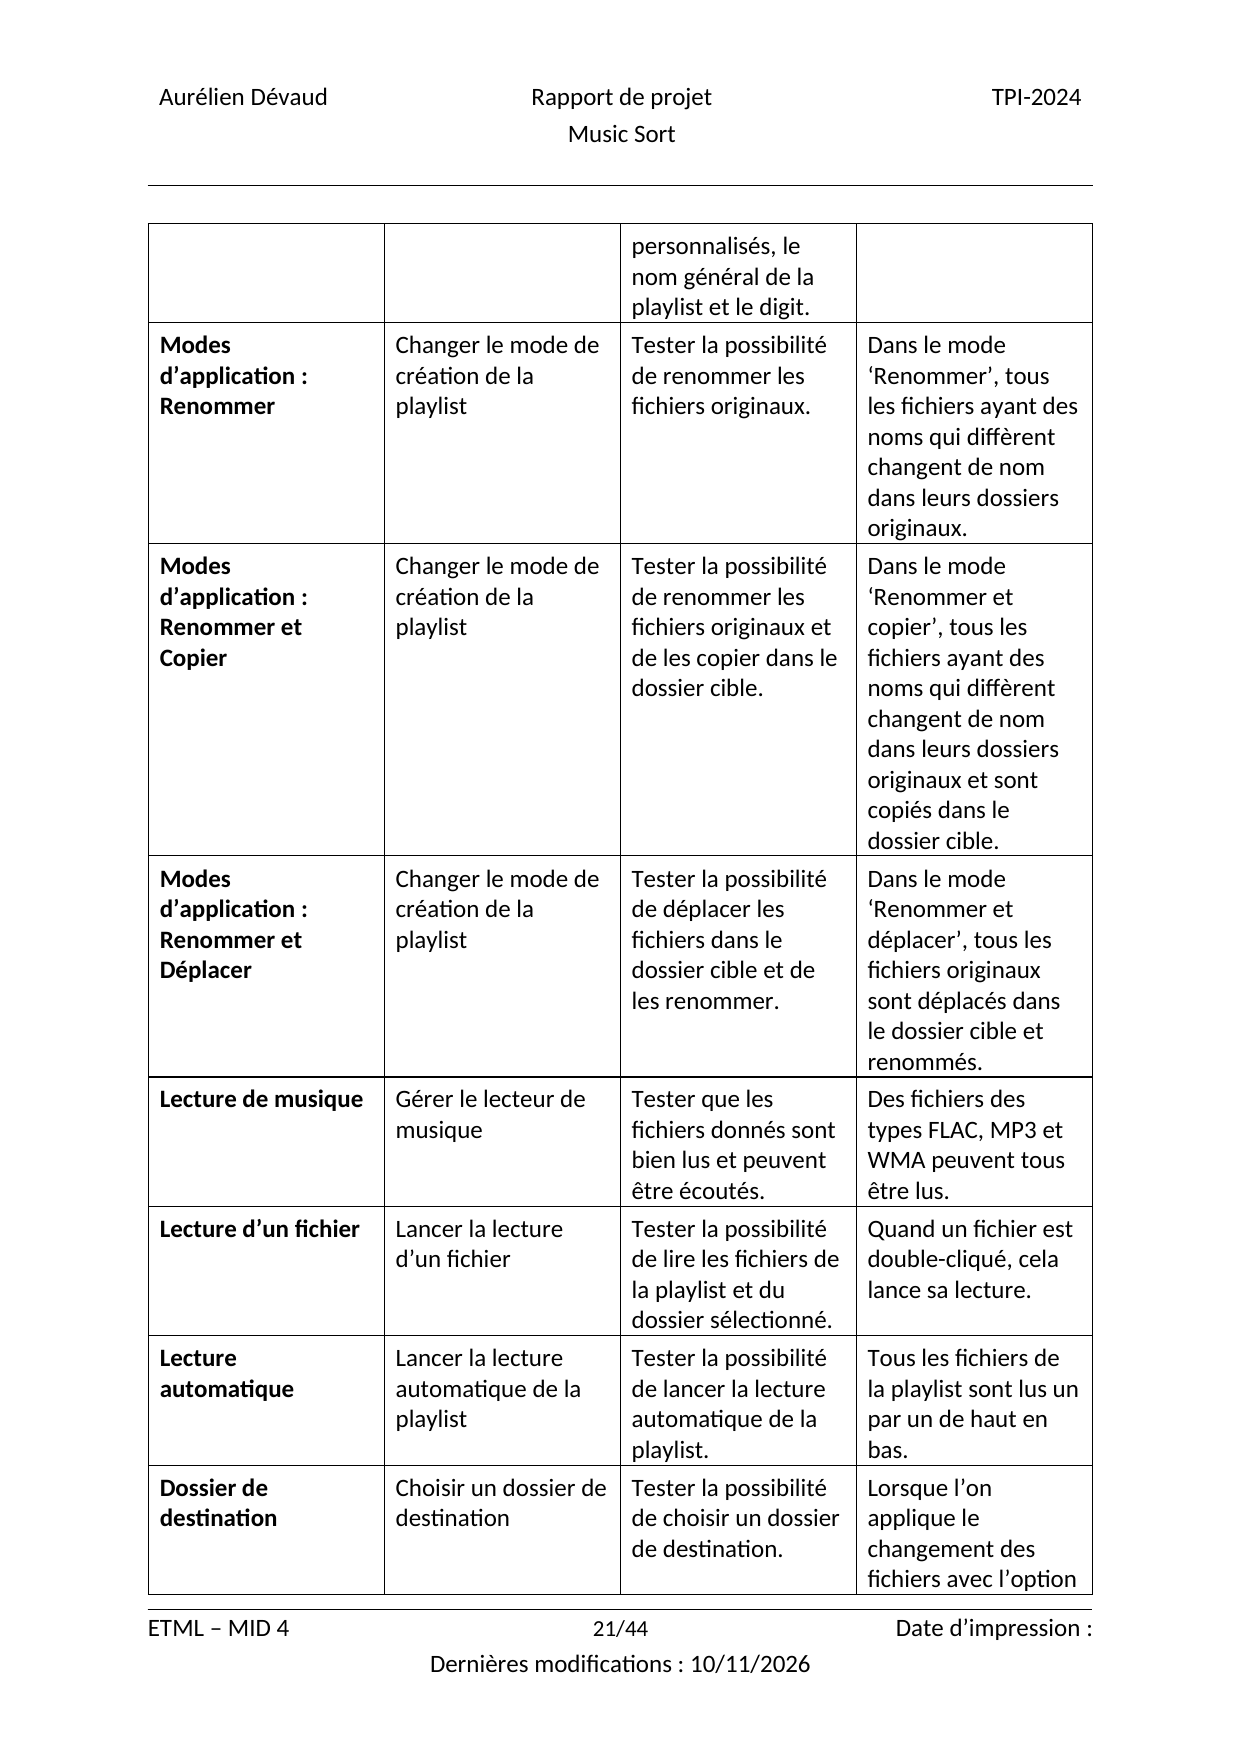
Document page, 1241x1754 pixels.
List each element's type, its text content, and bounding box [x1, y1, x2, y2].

table_cell Tester la possibilité de déplacer les fichiers dans le dossier cible et de les renommer. [621, 856, 856, 1076]
table_cell Changer le mode de création de la playlist [385, 856, 620, 1076]
table_cell Lecture de musique [149, 1078, 384, 1206]
table_cell Quand un fichier est double-cliqué, cela lance sa lecture. [857, 1207, 1092, 1335]
table_cell Changer le mode de création de la playlist [385, 323, 620, 543]
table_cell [149, 1466, 384, 1594]
table_cell Dans le mode ‘Renommer et copier’, tous les fichiers ayant des noms qui diffèrent changent de nom dans leurs dossiers originaux et sont copiés dans le dossier cible. [857, 544, 1092, 855]
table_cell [857, 1466, 1092, 1594]
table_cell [385, 1466, 620, 1594]
table_cell Lecture d’un fichier [149, 1207, 384, 1335]
table_cell Gérer le lecteur de musique [385, 1078, 620, 1206]
table_cell Dans le mode ‘Renommer’, tous les fichiers ayant des noms qui diffèrent changent de nom dans leurs dossiers originaux. [857, 323, 1092, 543]
table_cell Tester la possibilité de lire les fichiers de la playlist et du dossier sélectionné. [621, 1207, 856, 1335]
table_cell Lancer la lecture d’un fichier [385, 1207, 620, 1335]
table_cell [385, 224, 620, 322]
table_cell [149, 224, 384, 322]
table_cell Tester la possibilité de renommer les fichiers originaux et de les copier dans le dossier cible. [621, 544, 856, 855]
table_cell Changer le mode de création de la playlist [385, 544, 620, 855]
table_cell Modes d’application : Renommer et Déplacer [149, 856, 384, 1076]
table_cell Lancer la lecture automatique de la playlist [385, 1336, 620, 1464]
table_cell Lecture automatique [149, 1336, 384, 1464]
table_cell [621, 1466, 856, 1594]
table_cell Tester la possibilité de lancer la lecture automatique de la playlist. [621, 1336, 856, 1464]
table_cell Modes d’application : Renommer et Copier [149, 544, 384, 855]
table_cell Dans le mode ‘Renommer et déplacer’, tous les fichiers originaux sont déplacés dans le dossier cible et renommés. [857, 856, 1092, 1076]
table_cell Tous les fichiers de la playlist sont lus un par un de haut en bas. [857, 1336, 1092, 1464]
table_cell Modes d’application : Renommer [149, 323, 384, 543]
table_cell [621, 224, 856, 322]
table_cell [857, 224, 1092, 322]
table_cell Tester la possibilité de renommer les fichiers originaux. [621, 323, 856, 543]
table_cell Tester que les fichiers donnés sont bien lus et peuvent être écoutés. [621, 1078, 856, 1206]
table_cell Des fichiers des types FLAC, MP3 et WMA peuvent tous être lus. [857, 1078, 1092, 1206]
